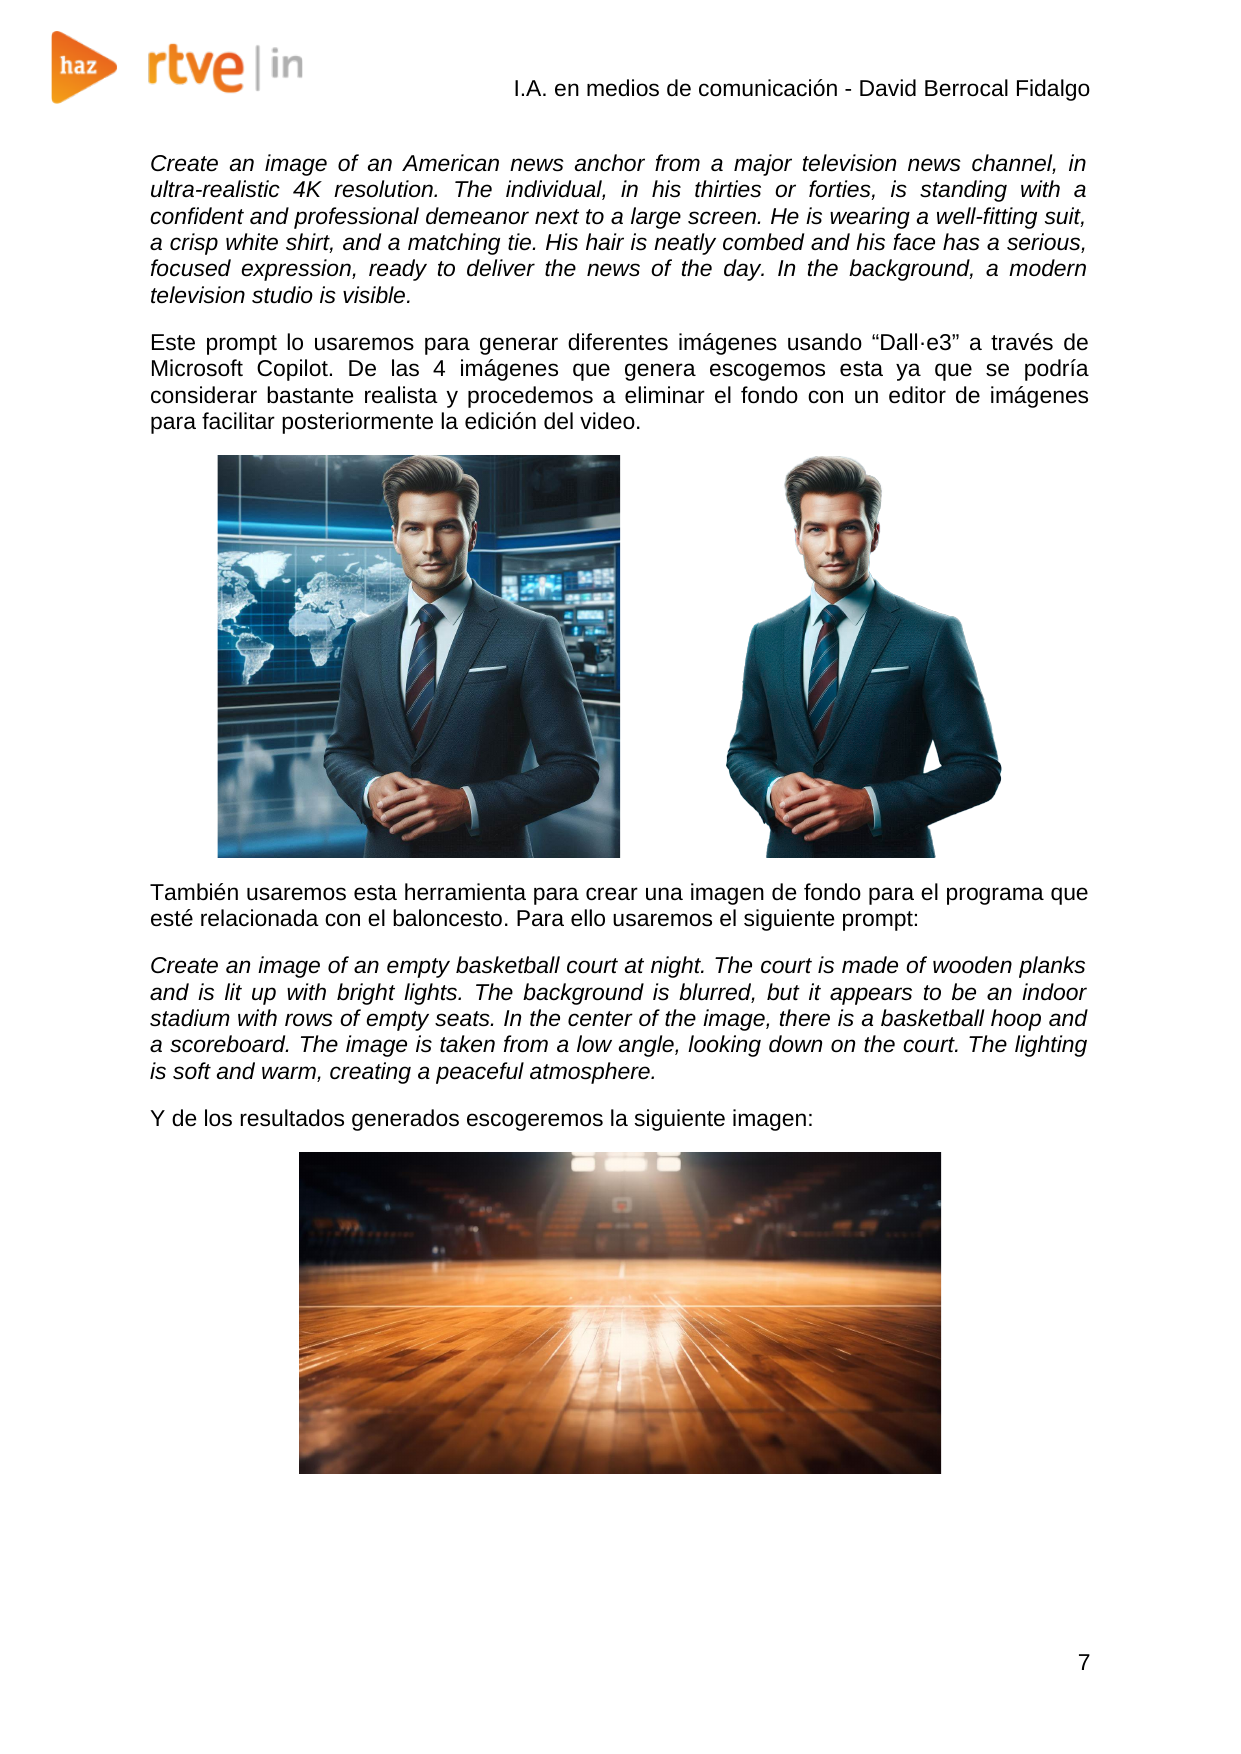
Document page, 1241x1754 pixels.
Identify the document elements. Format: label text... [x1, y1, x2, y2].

text También usaremos esta herramienta para crear una imagen de fondo para el programa que esté relacionada con el baloncesto. Para ello usaremos el siguiente prompt: [150, 879, 1090, 931]
text Create an image of an American news anchor from a major television news channel, in ultra-realistic 4K resolution. The individual, in his thirties or forties, is standing with a confident and professional demeanor next to a large screen. He is wearing a well-fitting suit, a crisp white shirt, and a matching tie. His hair is neatly combed and his face has a serious, focused expression, ready to deliver the news of the day. In the background, a modern television studio is visible. [150, 150, 1090, 308]
text Este prompt lo usaremos para generar diferentes imágenes usando “Dall·e3” a través de Microsoft Copilot. De las 4 imágenes que genera escogemos esta ya que se podría considerar bastante realista y procedemos a eliminar el fondo con un editor de imágenes para facilitar posteriormente la edición del video. [150, 329, 1090, 434]
picture [299, 1152, 942, 1474]
picture [217, 455, 1023, 858]
text Y de los resultados generados escogeremos la siguiente imagen: [150, 1105, 1090, 1131]
text Create an image of an empty basketball court at night. The court is made of wooden planks and is lit up with bright lights. The background is blurred, but it appears to be an indoor stadium with rows of empty seats. In the center of the image, there is a basketball hoop and a scoreboard. The image is taken from a low angle, looking down on the court. The lighting is soft and warm, creating a peaceful atmosphere. [150, 952, 1090, 1084]
picture [51, 31, 303, 104]
